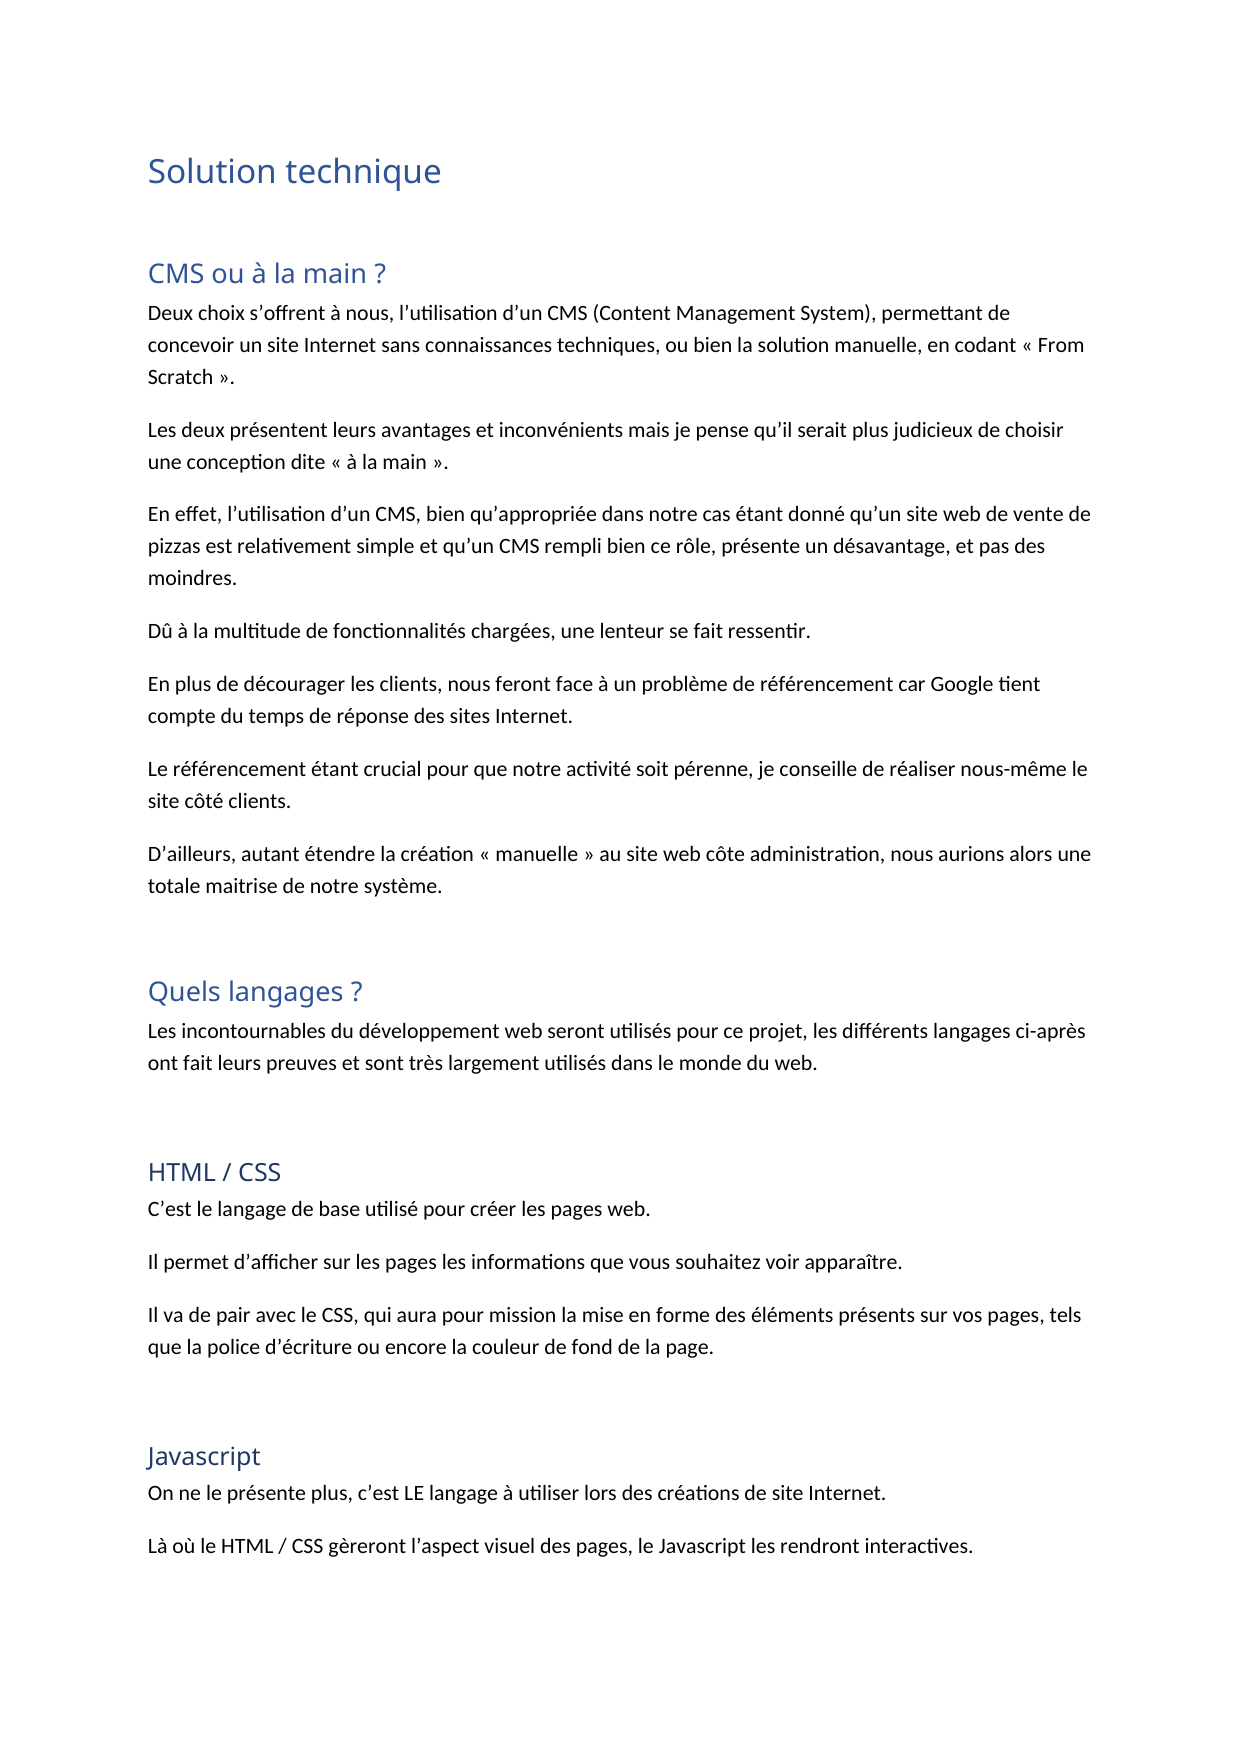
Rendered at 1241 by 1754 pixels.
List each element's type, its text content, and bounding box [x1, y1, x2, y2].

subtitle Javascript [148, 1439, 1093, 1473]
subtitle CMS ou à la main ? [148, 255, 1093, 292]
subtitle Solution technique [148, 148, 1093, 193]
text Les incontournables du développement web seront utilisés pour ce projet, les différents langages ci-après ont fait leurs preuves et sont très largement utilisés dans le monde du web. [148, 1017, 1093, 1076]
subtitle HTML / CSS [148, 1155, 1093, 1189]
text Les deux présentent leurs avantages et inconvénients mais je pense qu’il serait plus judicieux de choisir une conception dite « à la main ». [148, 416, 1093, 474]
subtitle Quels langages ? [148, 973, 1093, 1010]
text En plus de décourager les clients, nous feront face à un problème de référencement car Google tient compte du temps de réponse des sites Internet. [148, 670, 1093, 729]
text Le référencement étant crucial pour que notre activité soit pérenne, je conseille de réaliser nous-même le site côté clients. [148, 755, 1093, 814]
text On ne le présente plus, c’est LE langage à utiliser lors des créations de site Internet. [148, 1479, 1093, 1506]
text Il va de pair avec le CSS, qui aura pour mission la mise en forme des éléments présents sur vos pages, tels que la police d’écriture ou encore la couleur de fond de la page. [148, 1301, 1093, 1360]
text Là où le HTML / CSS gèreront l’aspect visuel des pages, le Javascript les rendront interactives. [148, 1532, 1093, 1559]
text D’ailleurs, autant étendre la création « manuelle » au site web côte administration, nous aurions alors une totale maitrise de notre système. [148, 840, 1093, 898]
text Dû à la multitude de fonctionnalités chargées, une lenteur se fait ressentir. [148, 617, 1093, 644]
text Il permet d’afficher sur les pages les informations que vous souhaitez voir apparaître. [148, 1248, 1093, 1275]
text C’est le langage de base utilisé pour créer les pages web. [148, 1196, 1093, 1222]
text En effet, l’utilisation d’un CMS, bien qu’appropriée dans notre cas étant donné qu’un site web de vente de pizzas est relativement simple et qu’un CMS rempli bien ce rôle, présente un désavantage, et pas des moindres. [148, 501, 1093, 591]
text Deux choix s’offrent à nous, l’utilisation d’un CMS (Content Management System), permettant de concevoir un site Internet sans connaissances techniques, ou bien la solution manuelle, en codant « From Scratch ». [148, 299, 1093, 390]
